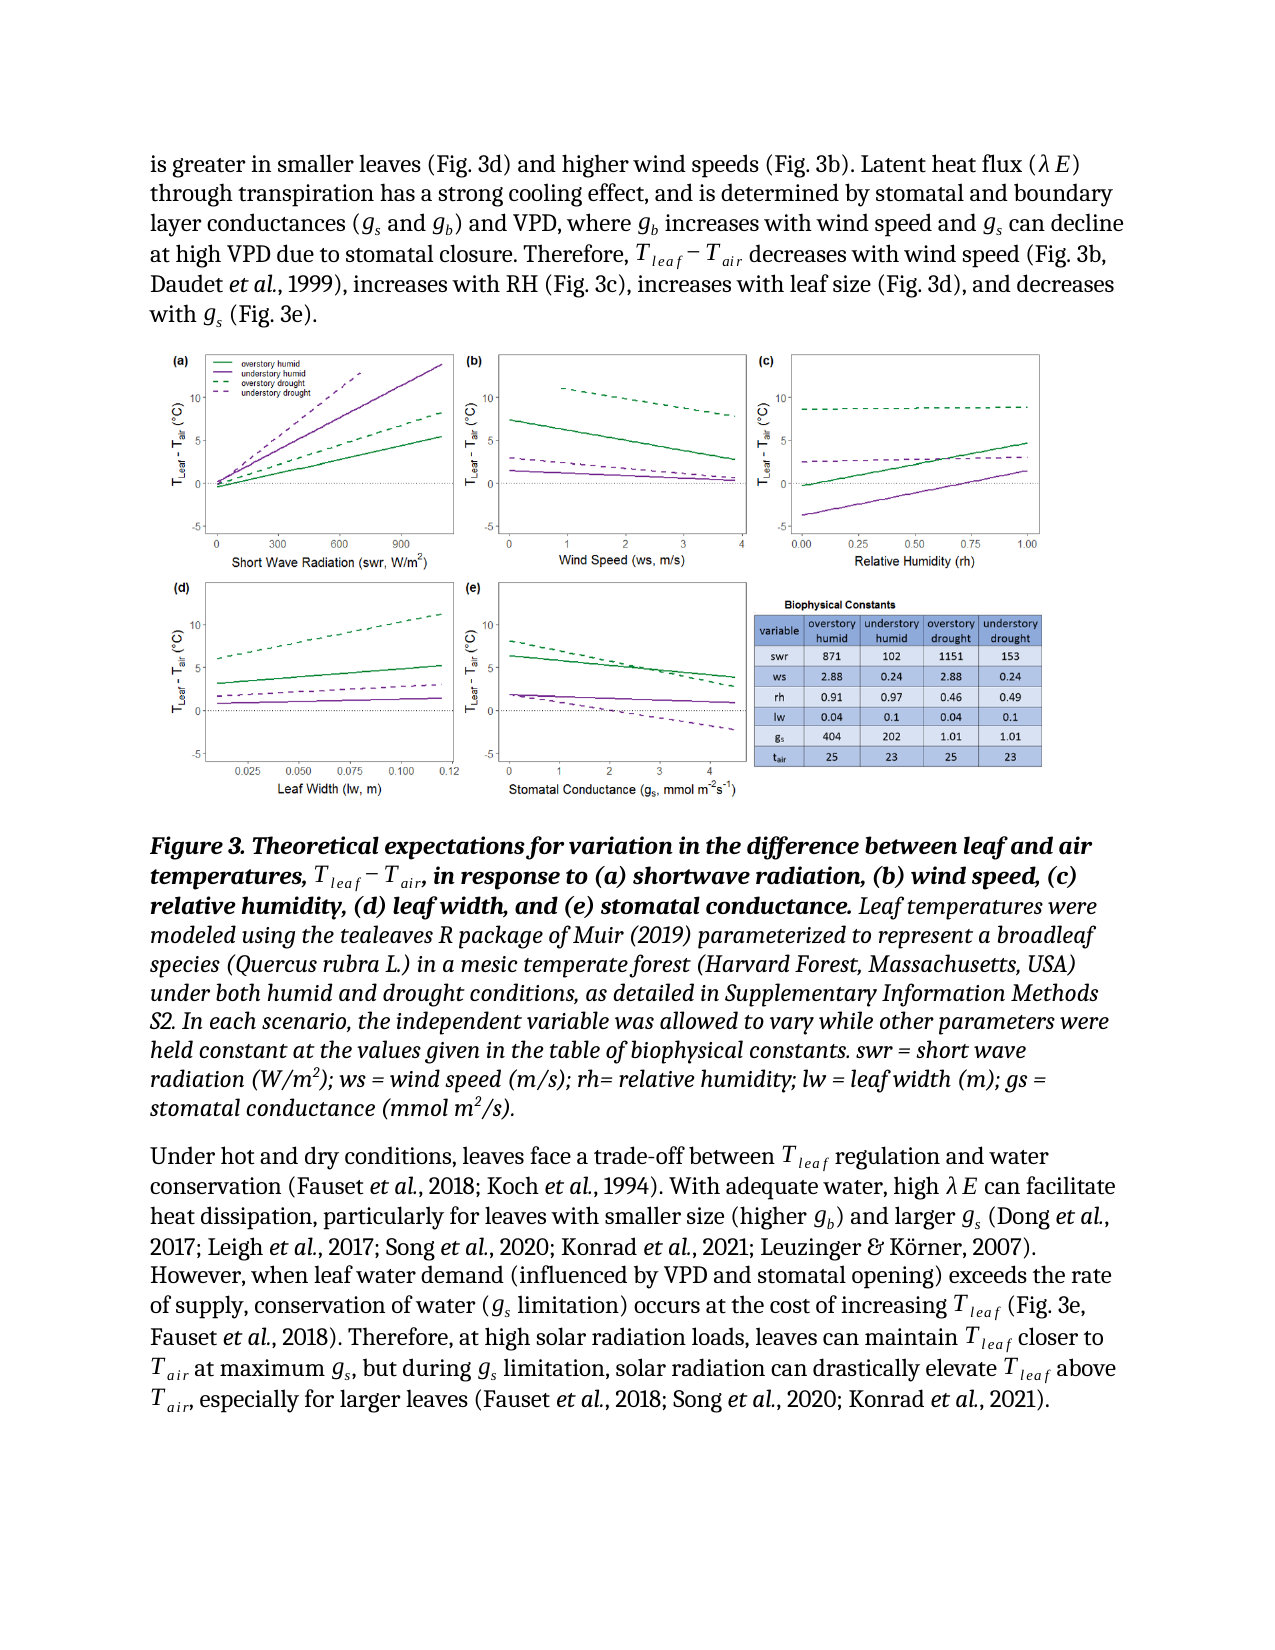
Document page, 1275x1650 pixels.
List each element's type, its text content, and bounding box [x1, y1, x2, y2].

text Under hot and dry conditions, leaves face a trade-off between regulation and water conservation (Fauset et al., 2018; Koch et al., 1994). With adequate water, high can facilitate heat dissipation, particularly for leaves with smaller size (higher ) and larger (Dong et al., 2017; Leigh et al., 2017; Song et al., 2020; Konrad et al., 2021; Leuzinger & Körner, 2007). However, when leaf water demand (influenced by VPD and stomatal opening) exceeds the rate of supply, conservation of water ( limitation) occurs at the cost of increasing (Fig. 3e, Fauset et al., 2018). Therefore, at high solar radiation loads, leaves can maintain closer to at maximum , but during limitation, solar radiation can drastically elevate above , especially for larger leaves (Fauset et al., 2018; Song et al., 2020; Konrad et al., 2021). [150, 1141, 1125, 1415]
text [150, 150, 1125, 330]
text Figure 3. Theoretical expectations for variation in the difference between leaf and air temperatures, , in response to (a) shortwave radiation, (b) wind speed, (c) relative humidity, (d) leaf width, and (e) stomatal conductance. Leaf temperatures were modeled using the tealeaves R package of Muir (2019) parameterized to represent a broadleaf species (Quercus rubra L.) in a mesic temperate forest (Harvard Forest, Massachusetts, USA) under both humid and drought conditions, as detailed in Supplementary Information Methods S2. In each scenario, the independent variable was allowed to vary while other parameters were held constant at the values given in the table of biophysical constants. swr = short wave radiation (W/m2); ws = wind speed (m/s); rh= relative humidity; lw = leaf width (m); gs = stomatal conductance (mmol m2/s). [150, 832, 1125, 1122]
picture [168, 349, 1044, 812]
